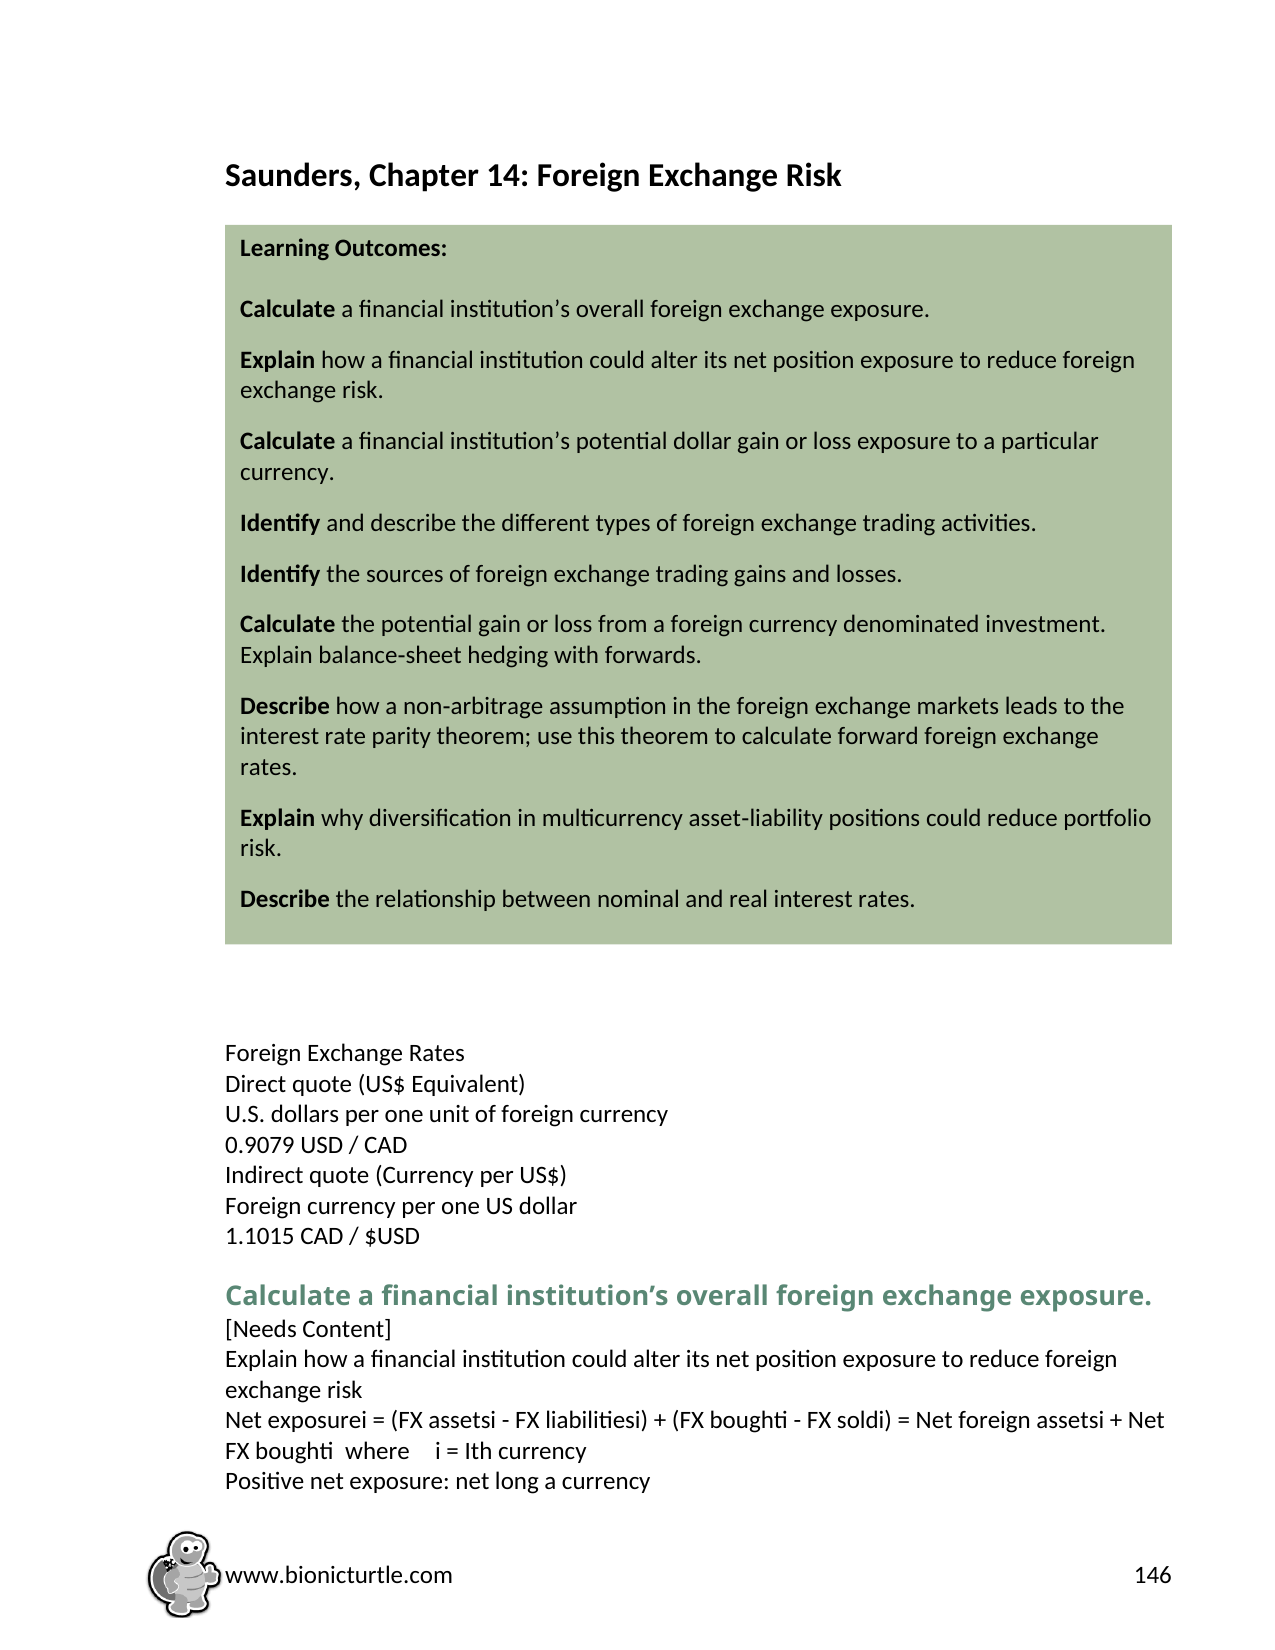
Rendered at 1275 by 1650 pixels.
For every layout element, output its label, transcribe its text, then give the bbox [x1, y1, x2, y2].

subtitle Saunders, Chapter 14: Foreign Exchange Risk [225, 153, 1172, 194]
text [Needs Content] [225, 1313, 1172, 1343]
text Foreign Exchange Rates [225, 1037, 1172, 1068]
text Indirect quote (Currency per US$) [225, 1159, 1172, 1190]
text Explain how a financial institution could alter its net position exposure to reduce foreign exchange risk [225, 1343, 1172, 1404]
text 0.9079 USD / CAD [225, 1129, 1172, 1159]
text U.S. dollars per one unit of foreign currency [225, 1098, 1172, 1129]
text 1.1015 CAD / $USD [225, 1220, 1172, 1251]
text Foreign currency per one US dollar [225, 1190, 1172, 1220]
subtitle Calculate a financial institution’s overall foreign exchange exposure. [225, 1276, 1172, 1313]
text Direct quote (US$ Equivalent) [225, 1068, 1172, 1098]
text Positive net exposure: net long a currency [225, 1465, 1172, 1496]
text Net exposurei = (FX assetsi - FX liabilitiesi) + (FX boughti - FX soldi) = Net foreign assetsi + Net FX boughti where i = Ith currency [225, 1404, 1172, 1465]
